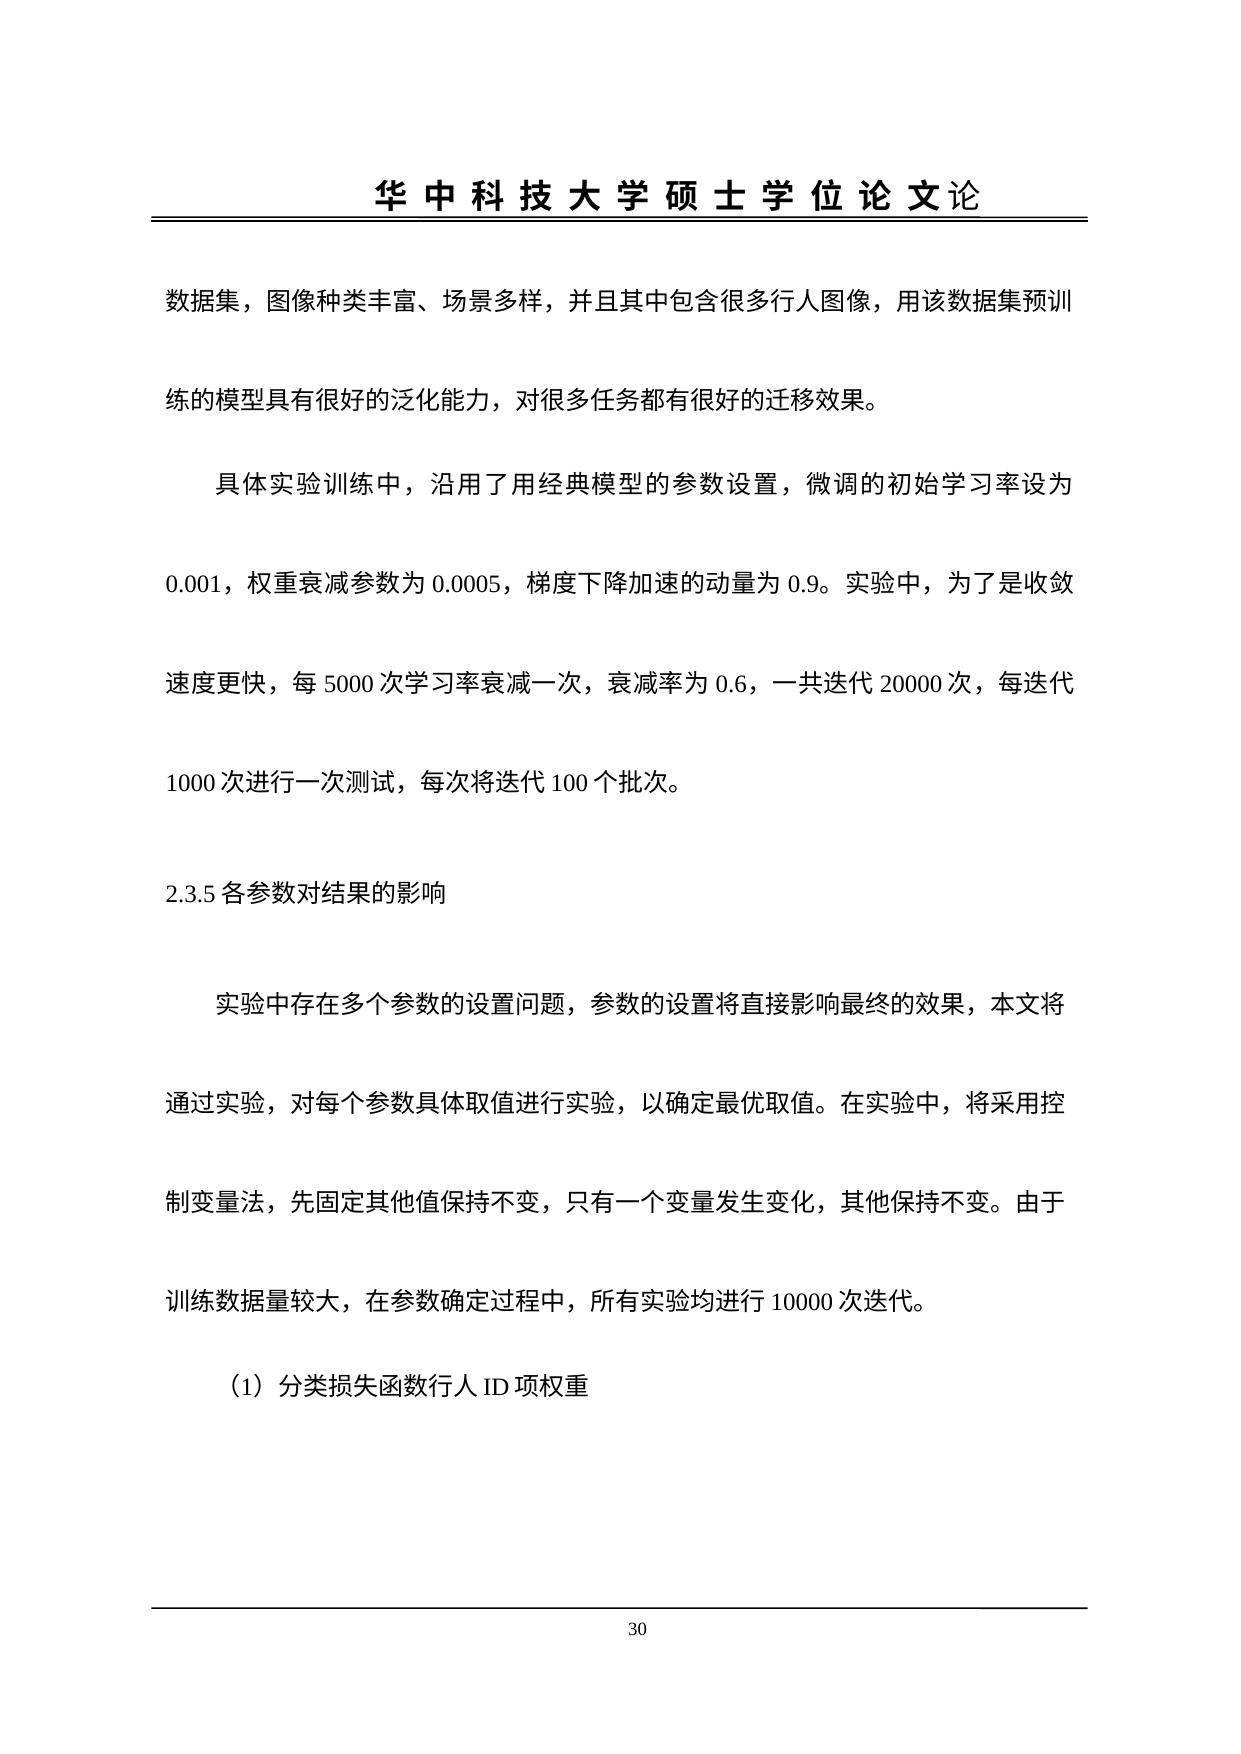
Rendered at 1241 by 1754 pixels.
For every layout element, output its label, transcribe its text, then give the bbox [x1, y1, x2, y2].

text 具体实验训练中，沿用了用经典模型的参数设置，微调的初始学习率设为0.001，权重衰减参数为0.0005，梯度下降加速的动量为0.9。实验中，为了是收敛速度更快，每5000次学习率衰减一次，衰减率为0.6，一共迭代20000次，每迭代1000次进行一次测试，每次将迭代100个批次。 [165, 450, 1075, 813]
subtitle 2.3.5 各参数对结果的影响 [165, 858, 1075, 924]
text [165, 267, 1075, 432]
text （1）分类损失函数行人ID项权重 [165, 1351, 1075, 1417]
text 实验中存在多个参数的设置问题，参数的设置将直接影响最终的效果，本文将通过实验，对每个参数具体取值进行实验，以确定最优取值。在实验中，将采用控制变量法，先固定其他值保持不变，只有一个变量发生变化，其他保持不变。由于训练数据量较大，在参数确定过程中，所有实验均进行10000次迭代。 [165, 970, 1075, 1333]
